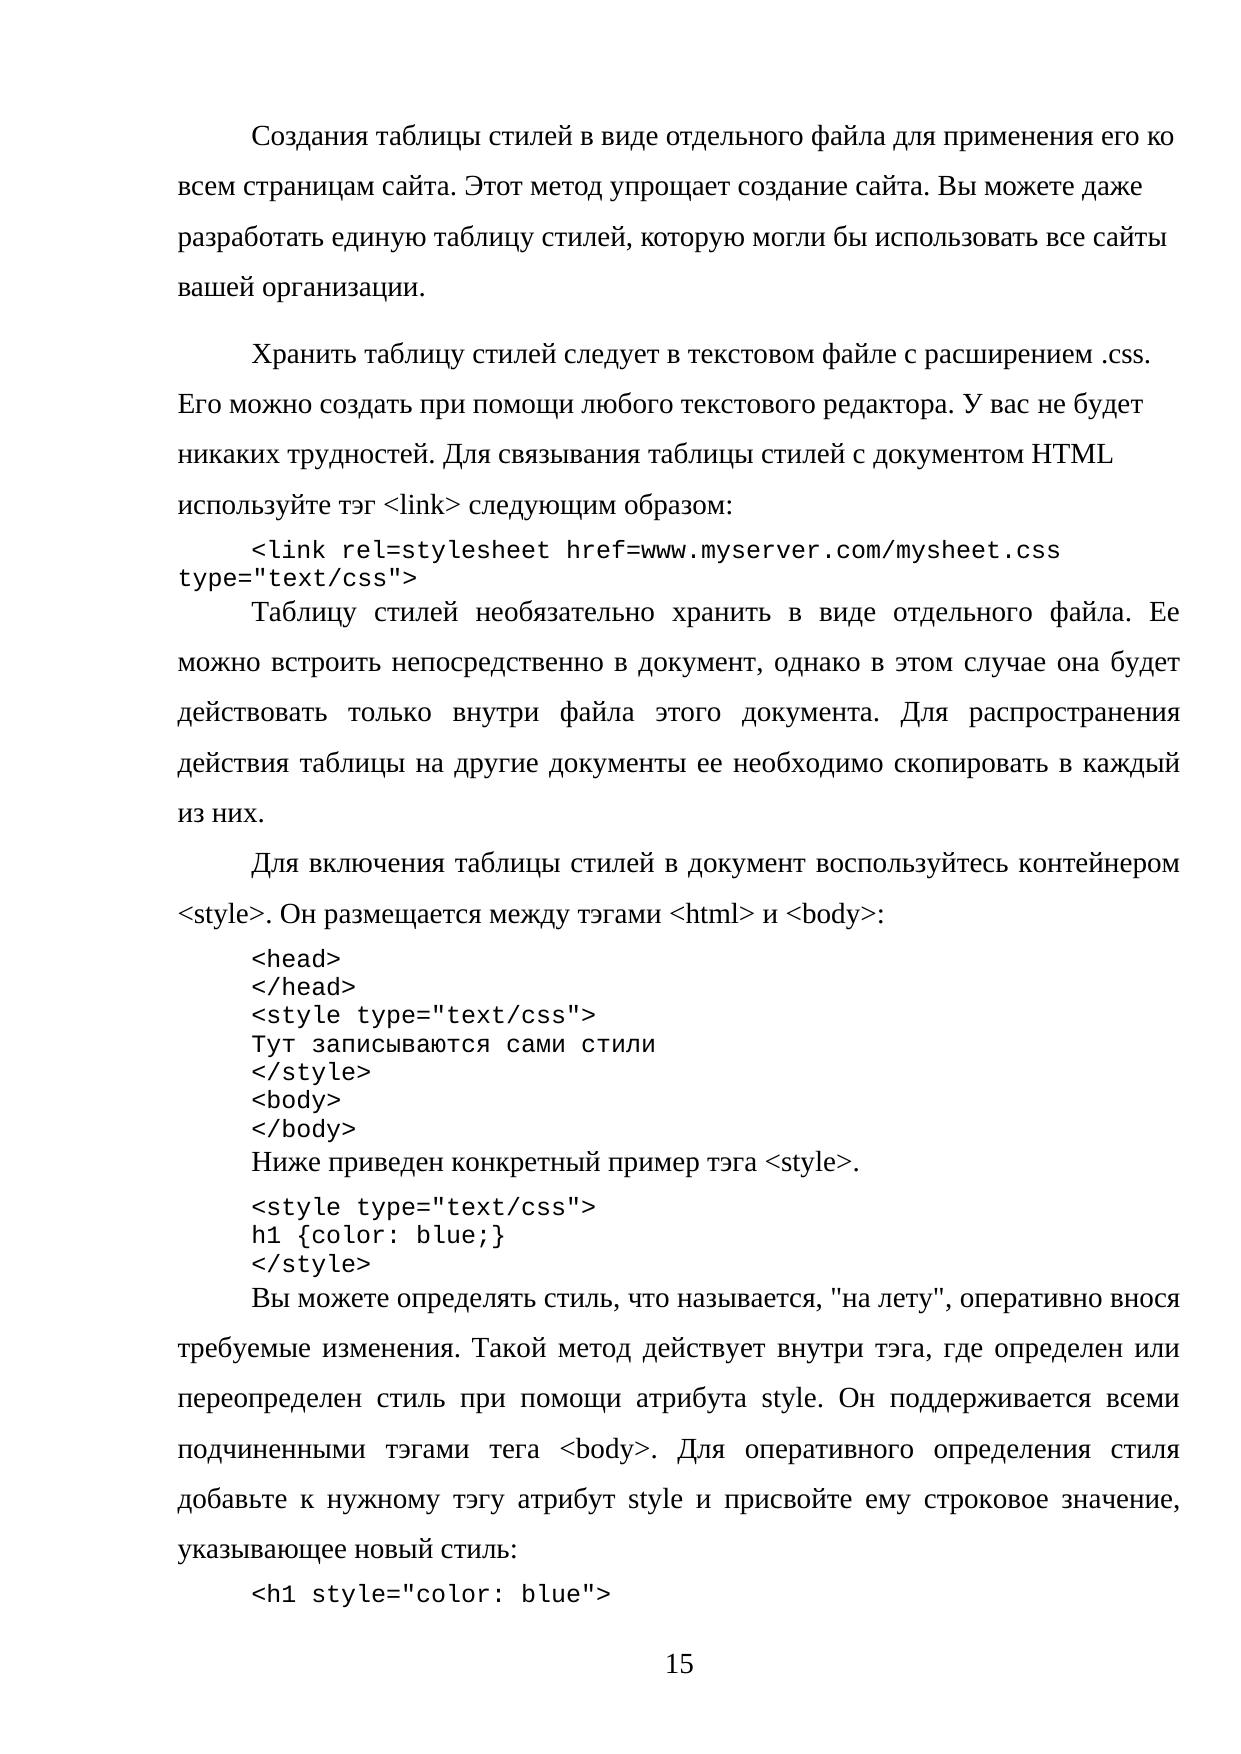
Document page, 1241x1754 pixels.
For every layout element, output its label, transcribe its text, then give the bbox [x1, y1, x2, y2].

text </style> [177, 1059, 1181, 1088]
text Для включения таблицы стилей в документ воспользуйтесь контейнером <style>. Он размещается между тэгами <html> и <body>: [177, 846, 1181, 929]
text </head> [177, 974, 1181, 1003]
text <h1 style="color: blue"> [177, 1582, 1181, 1610]
text <link rel=stylesheet href=www.myserver.com/mysheet.css type="text/css"> [177, 537, 1181, 594]
text Таблицу стилей необязательно хранить в виде отдельного файла. Ее можно встроить непосредственно в документ, однако в этом случае она будет действовать только внутри файла этого документа. Для распространения действия таблицы на другие документы ее необходимо скопировать в каждый из них. [177, 594, 1181, 829]
text h1 {color: blue;} [177, 1223, 1181, 1251]
text Тут записываются сами стили [177, 1031, 1181, 1059]
text <style type="text/css"> [177, 1195, 1181, 1223]
text Вы можете определять стиль, что называется, "на лету", оперативно внося требуемые изменения. Такой метод действует внутри тэга, где определен или переопределен стиль при помощи атрибута style. Он поддерживается всеми подчиненными тэгами тега <body>. Для оперативного определения стиля добавьте к нужному тэгу атрибут style и присвойте ему строковое значение, указывающее новый стиль: [177, 1280, 1181, 1565]
text </body> [177, 1116, 1181, 1144]
text <body> [177, 1088, 1181, 1116]
list Создания таблицы стилей в виде отдельного файла для применения его ко всем страницам сайта. Этот метод упрощает создание сайта. Вы можете даже разработать единую таблицу стилей, которую могли бы использовать все сайты вашей организации. [177, 118, 1181, 303]
text </style> [177, 1251, 1181, 1280]
text Ниже приведен конкретный пример тэга <style>. [177, 1144, 1181, 1178]
text <head> [177, 946, 1181, 974]
text <style type="text/css"> [177, 1003, 1181, 1031]
text Хранить таблицу стилей следует в текстовом файле с расширением .css. Его можно создать при помощи любого текстового редактора. У вас не будет никаких трудностей. Для связывания таблицы стилей с документом HTML используйте тэг <link> следующим образом: [177, 336, 1181, 521]
